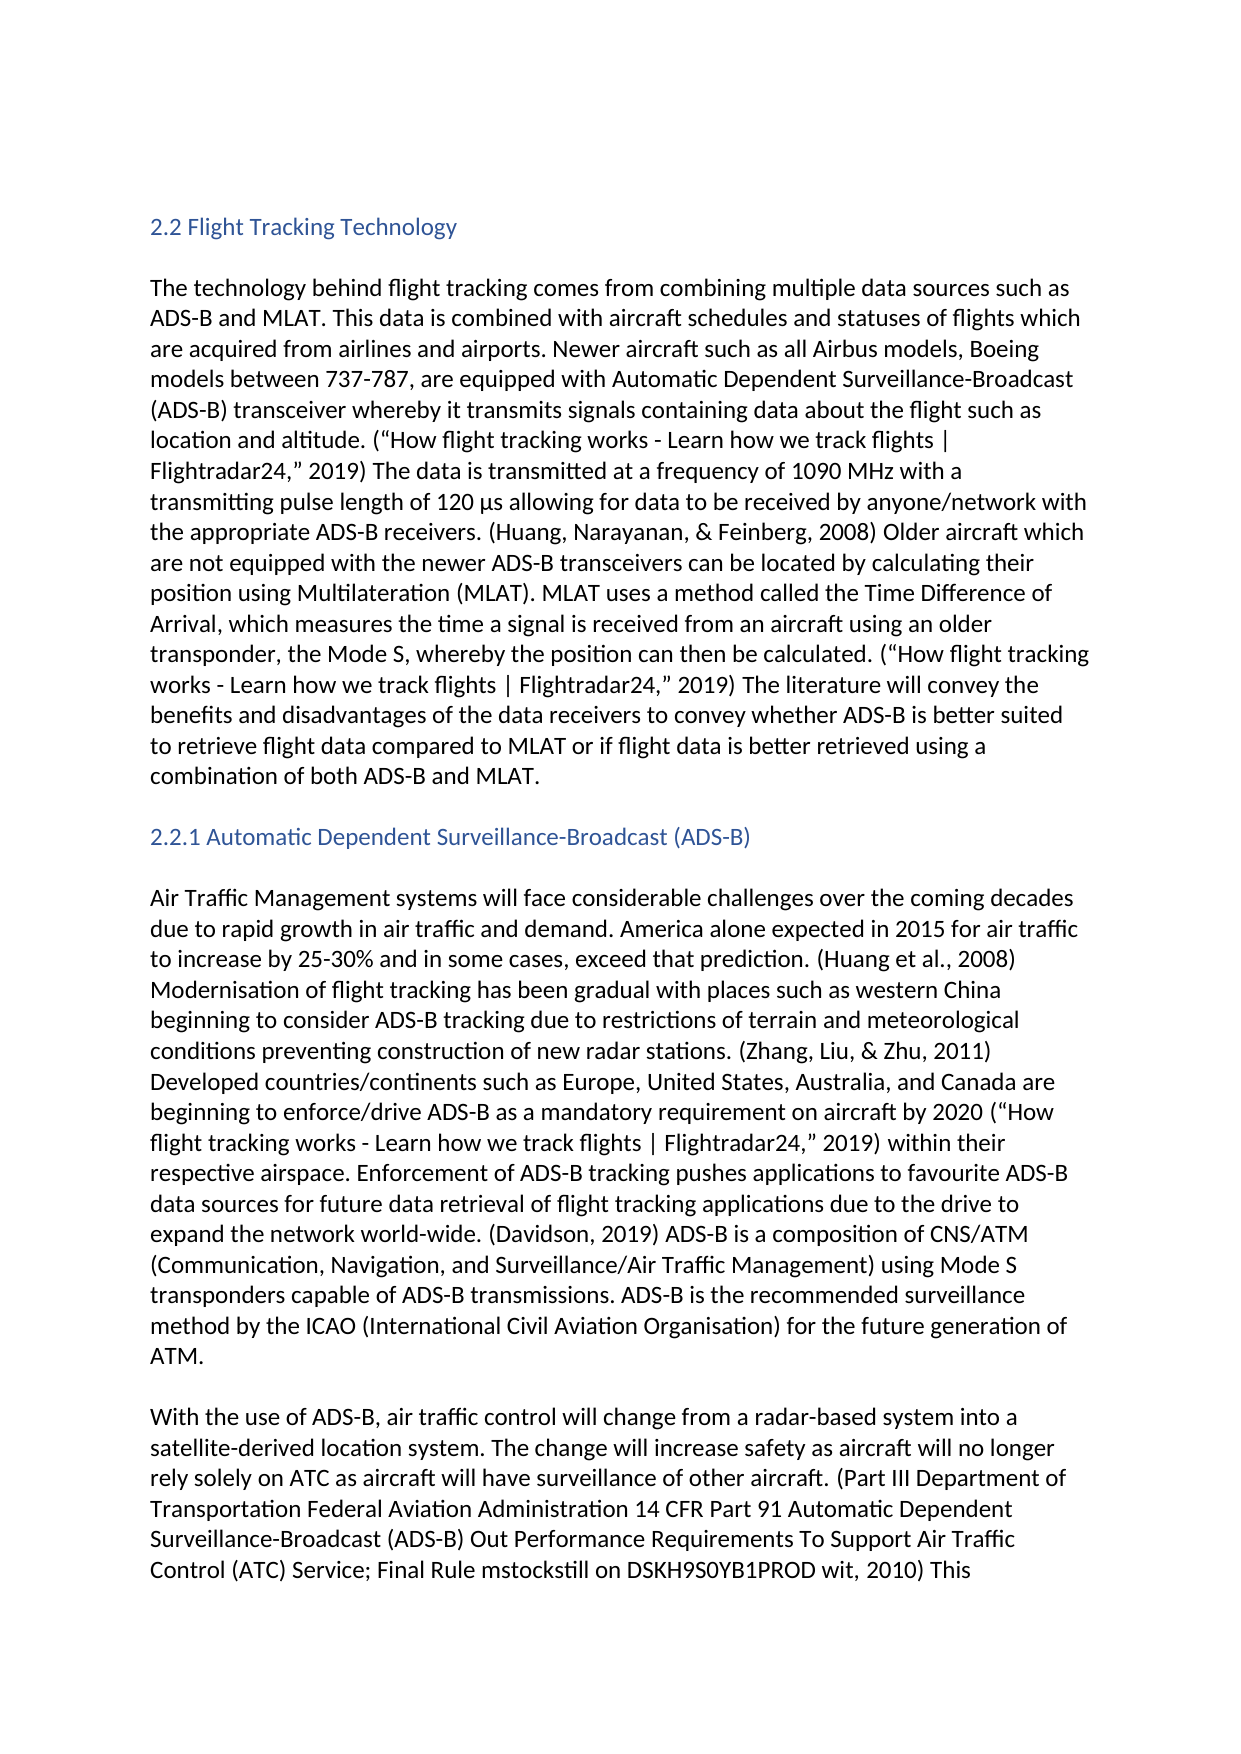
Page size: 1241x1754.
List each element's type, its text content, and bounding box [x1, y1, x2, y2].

text Air Traffic Management systems will face considerable challenges over the coming decades due to rapid growth in air traffic and demand. America alone expected in 2015 for air traffic to increase by 25-30% and in some cases, exceed that prediction. (Huang et al., 2008) Modernisation of flight tracking has been gradual with places such as western China beginning to consider ADS-B tracking due to restrictions of terrain and meteorological conditions preventing construction of new radar stations. (Zhang, Liu, & Zhu, 2011) Developed countries/continents such as Europe, United States, Australia, and Canada are beginning to enforce/drive ADS-B as a mandatory requirement on aircraft by 2020 (“How flight tracking works - Learn how we track flights | Flightradar24,” 2019) within their respective airspace. Enforcement of ADS-B tracking pushes applications to favourite ADS-B data sources for future data retrieval of flight tracking applications due to the drive to expand the network world-wide. (Davidson, 2019) ADS-B is a composition of CNS/ATM (Communication, Navigation, and Surveillance/Air Traffic Management) using Mode S transponders capable of ADS-B transmissions. ADS-B is the recommended surveillance method by the ICAO (International Civil Aviation Organisation) for the future generation of ATM. [150, 882, 1090, 1371]
text 2.2.1 Automatic Dependent Surveillance-Broadcast (ADS-B) [150, 821, 1090, 852]
text The technology behind flight tracking comes from combining multiple data sources such as ADS-B and MLAT. This data is combined with aircraft schedules and statuses of flights which are acquired from airlines and airports. Newer aircraft such as all Airbus models, Boeing models between 737-787, are equipped with Automatic Dependent Surveillance-Broadcast (ADS-B) transceiver whereby it transmits signals containing data about the flight such as location and altitude. (“How flight tracking works - Learn how we track flights | Flightradar24,” 2019) The data is transmitted at a frequency of 1090 MHz with a transmitting pulse length of 120 μs allowing for data to be received by anyone/network with the appropriate ADS-B receivers. (Huang, Narayanan, & Feinberg, 2008) Older aircraft which are not equipped with the newer ADS-B transceivers can be located by calculating their position using Multilateration (MLAT). MLAT uses a method called the Time Difference of Arrival, which measures the time a signal is received from an aircraft using an older transponder, the Mode S, whereby the position can then be calculated. (“How flight tracking works - Learn how we track flights | Flightradar24,” 2019) The literature will convey the benefits and disadvantages of the data receivers to convey whether ADS-B is better suited to retrieve flight data compared to MLAT or if flight data is better retrieved using a combination of both ADS-B and MLAT. [150, 272, 1090, 791]
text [150, 1401, 1090, 1584]
list Flight Tracking Technology [150, 211, 1090, 242]
